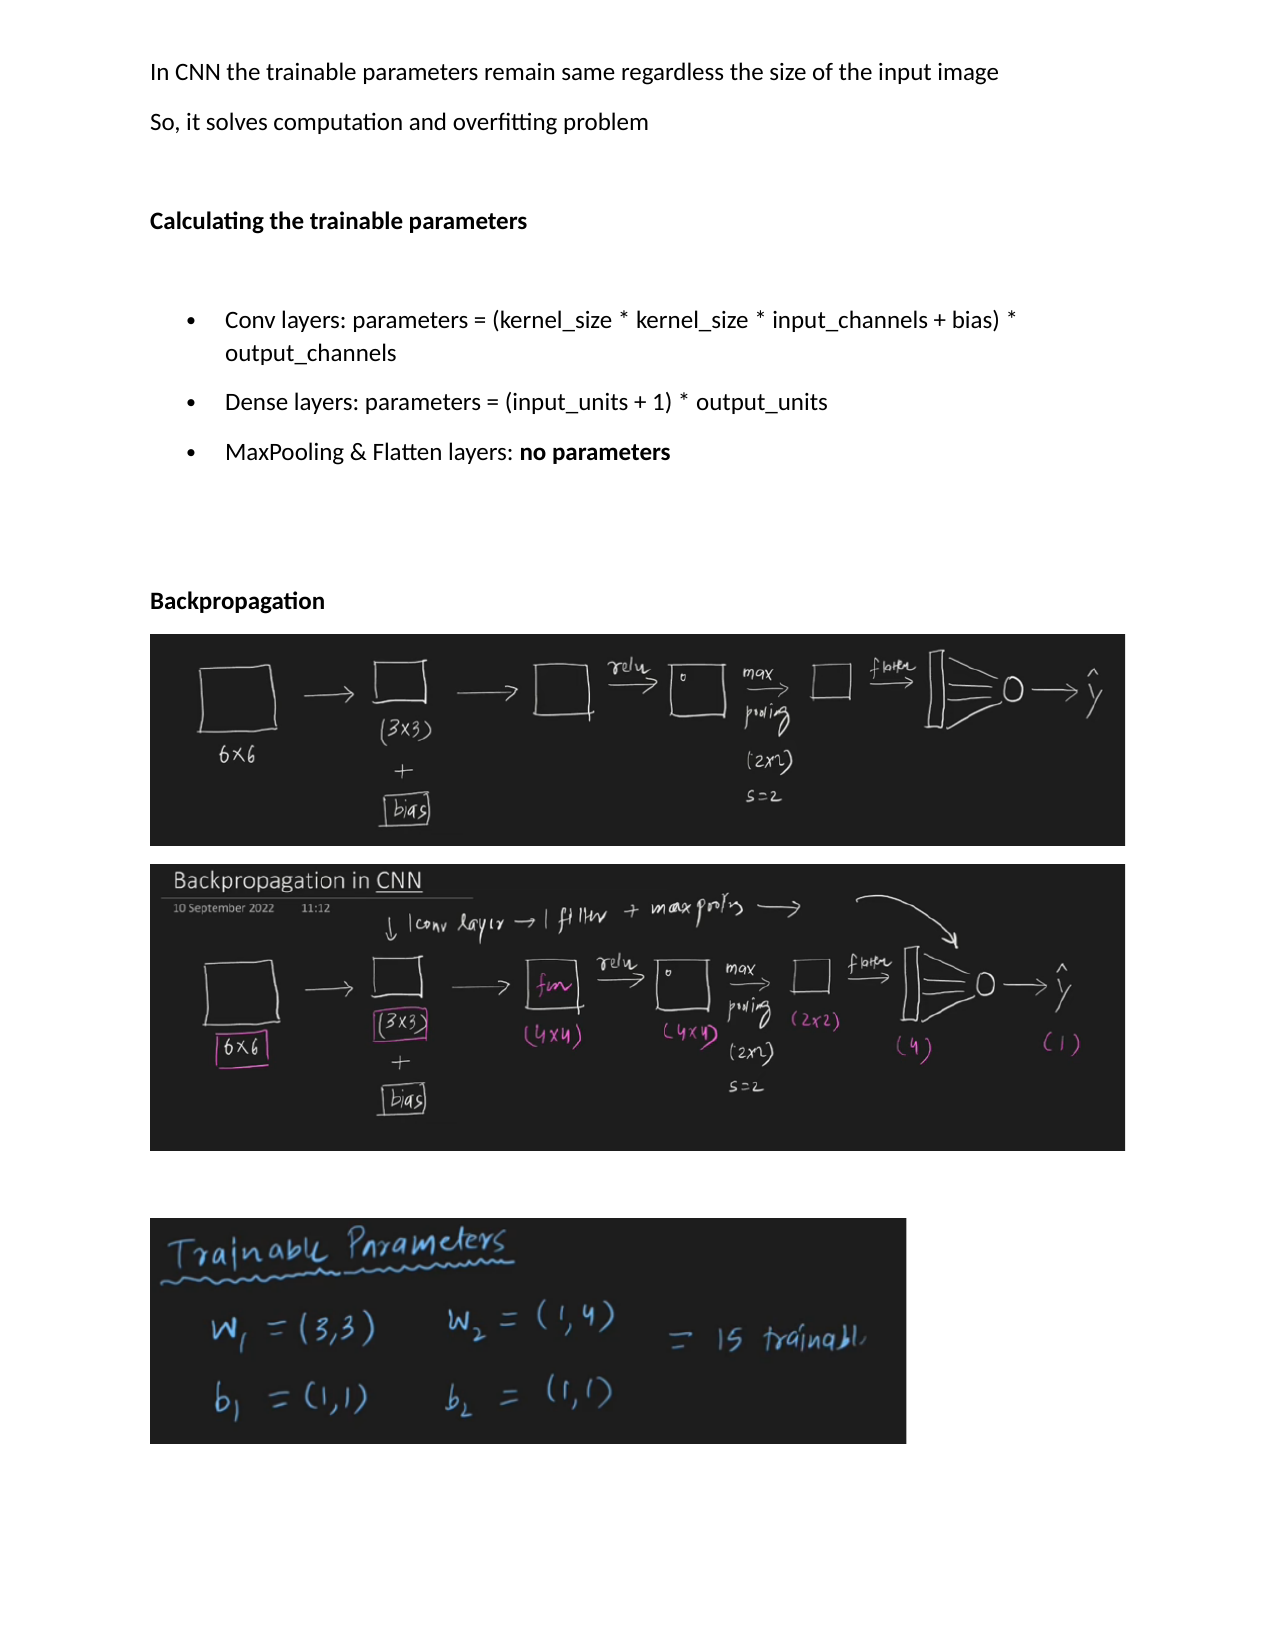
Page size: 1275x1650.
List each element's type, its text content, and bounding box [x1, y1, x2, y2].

list MaxPooling & Flatten layers: no parameters [187, 436, 1125, 467]
picture [150, 1218, 907, 1444]
list Conv layers: parameters = (kernel_size * kernel_size * input_channels + bias) * output_channels [187, 304, 1125, 367]
text So, it solves computation and overfitting problem [150, 106, 1125, 136]
text Calculating the trainable parameters [150, 205, 1125, 235]
picture [150, 864, 1125, 1151]
picture [150, 634, 1125, 846]
list Dense layers: parameters = (input_units + 1) * output_units [187, 387, 1125, 417]
text Backpropagation [150, 585, 1125, 615]
text In CNN the trainable parameters remain same regardless the size of the input image [150, 56, 1125, 87]
